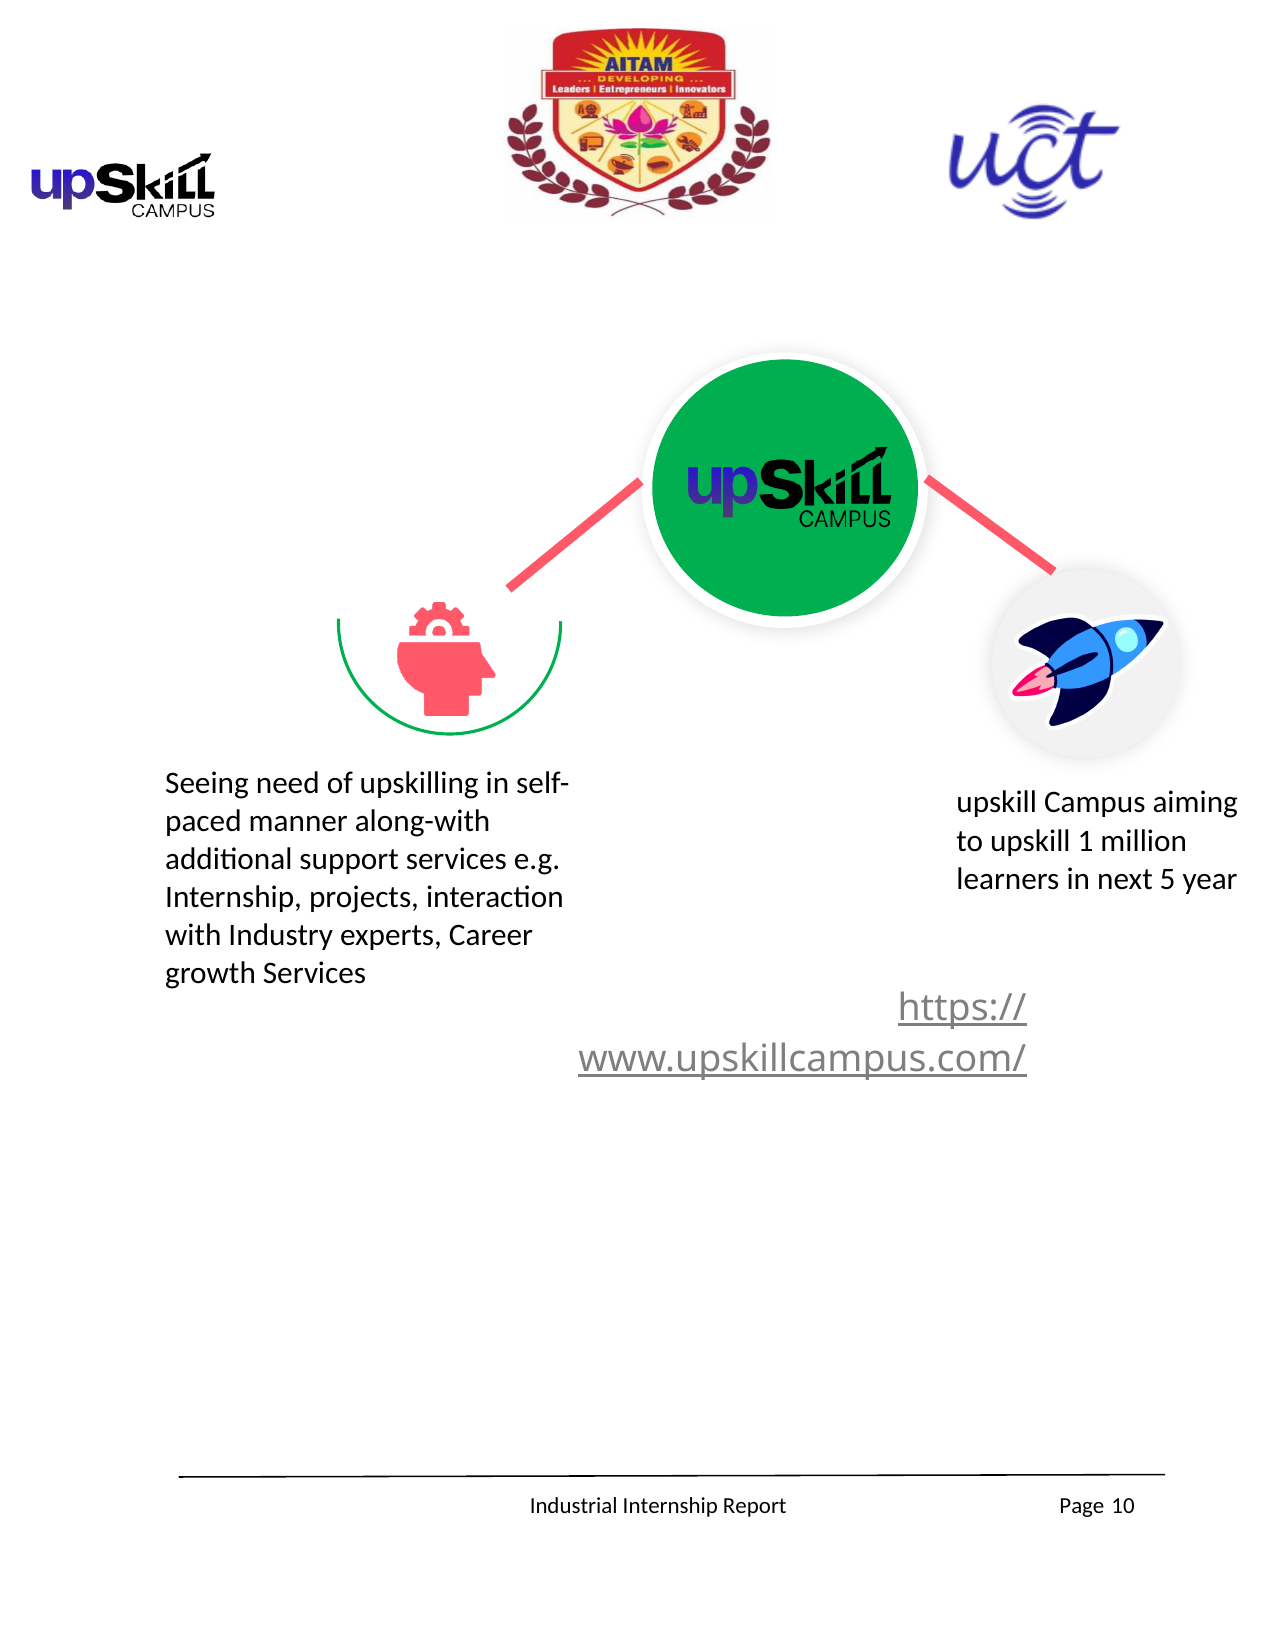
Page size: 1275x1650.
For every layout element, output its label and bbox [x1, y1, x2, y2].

picture [0, 140, 246, 221]
picture [996, 594, 1182, 736]
picture [503, 28, 772, 221]
picture [389, 602, 503, 716]
picture [653, 425, 926, 532]
picture [946, 95, 1125, 221]
